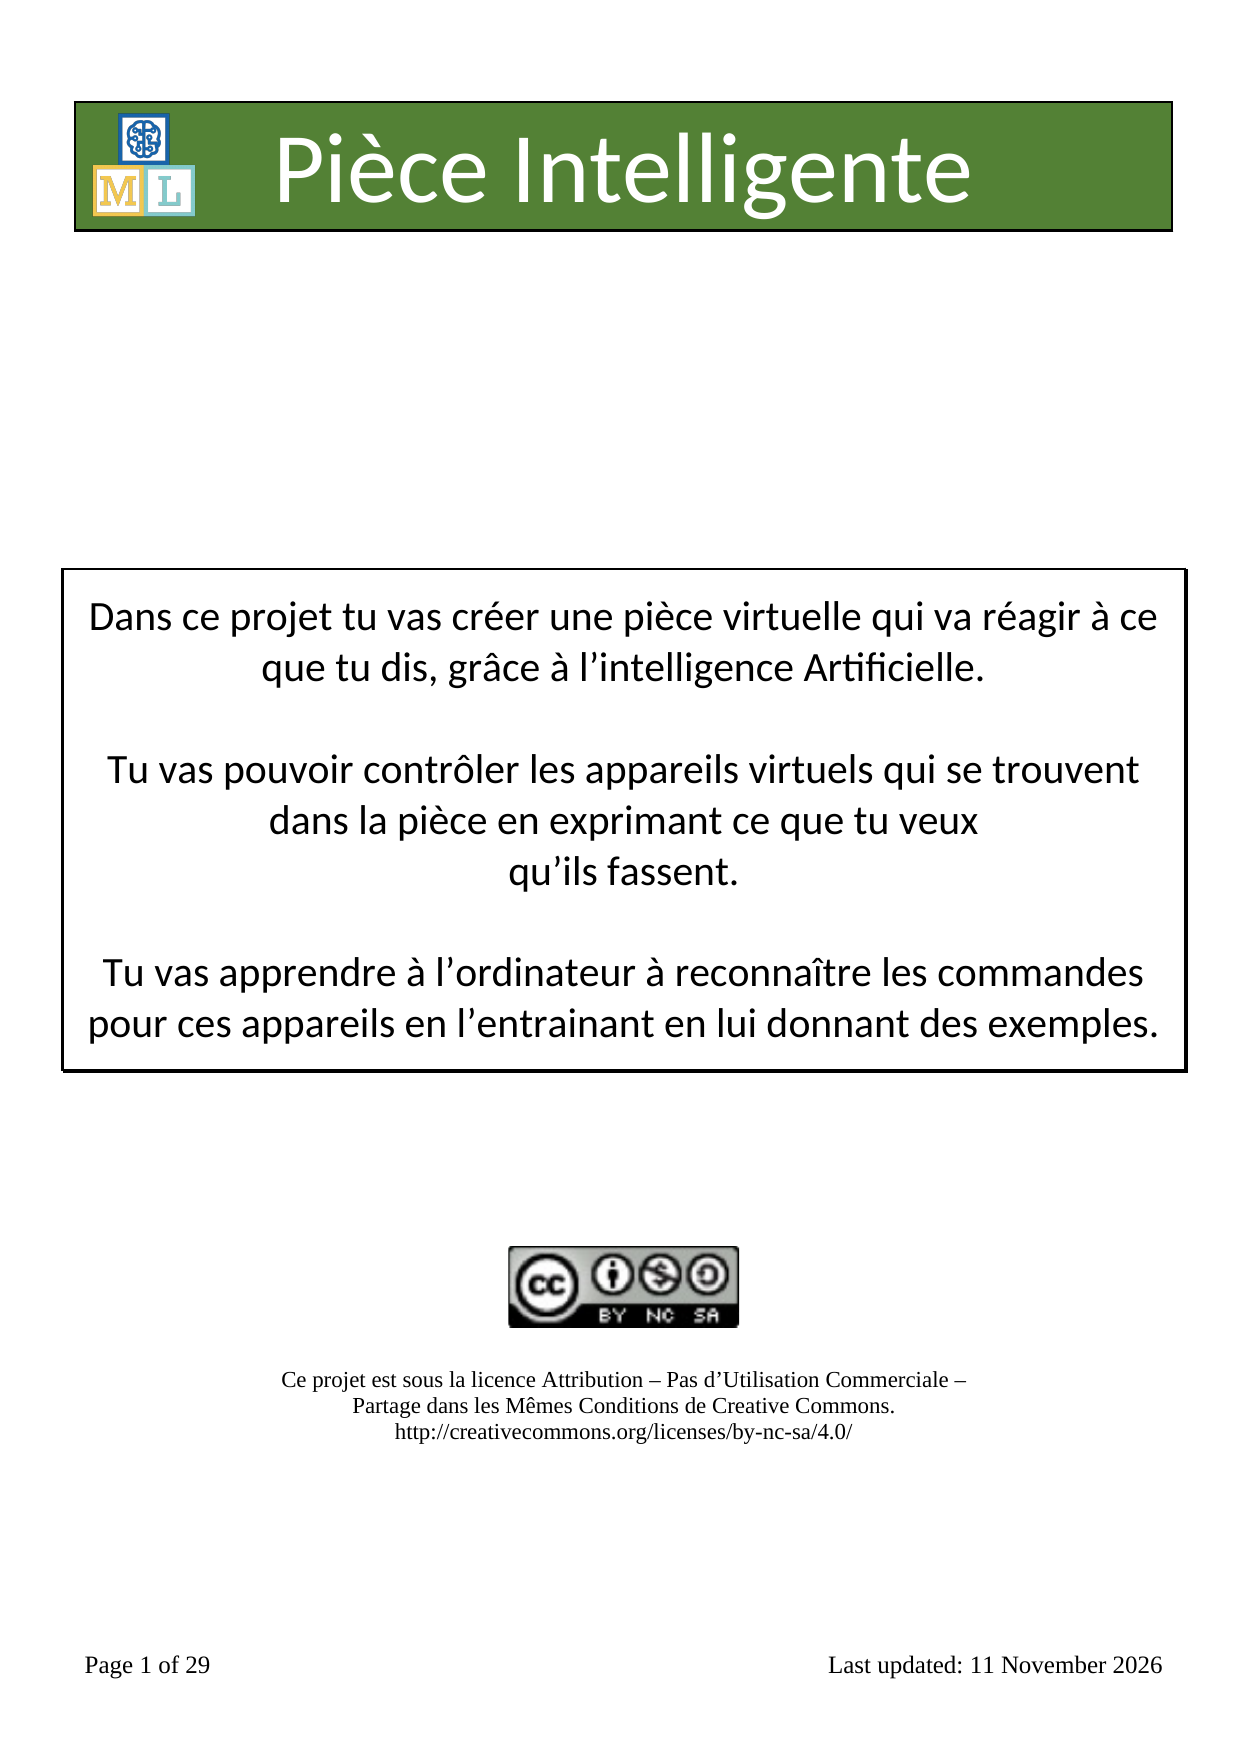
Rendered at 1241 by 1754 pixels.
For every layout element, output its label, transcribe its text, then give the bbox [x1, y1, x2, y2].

text Partage dans les Mêmes Conditions de Creative Commons. [84, 1392, 1163, 1418]
text Pièce Intelligente [218, 103, 1171, 229]
text Tu vas apprendre à l’ordinateur à reconnaître les commandes pour ces appareils en l’entrainant en lui donnant des exemples. [64, 923, 1184, 1069]
text Tu vas pouvoir contrôler les appareils virtuels qui se trouvent dans la pièce en exprimant ce que tu veux [84, 743, 1163, 844]
picture [508, 1246, 740, 1328]
text qu’ils fassent. [84, 844, 1163, 895]
text Ce projet est sous la licence Attribution – Pas d’Utilisation Commerciale – [84, 1366, 1163, 1392]
text http://creativecommons.org/licenses/by-nc-sa/4.0/ [84, 1418, 1163, 1445]
text Dans ce projet tu vas créer une pièce virtuelle qui va réagir à ce que tu dis, grâce à l’intelligence Artificielle. [64, 570, 1184, 692]
picture [70, 89, 218, 238]
